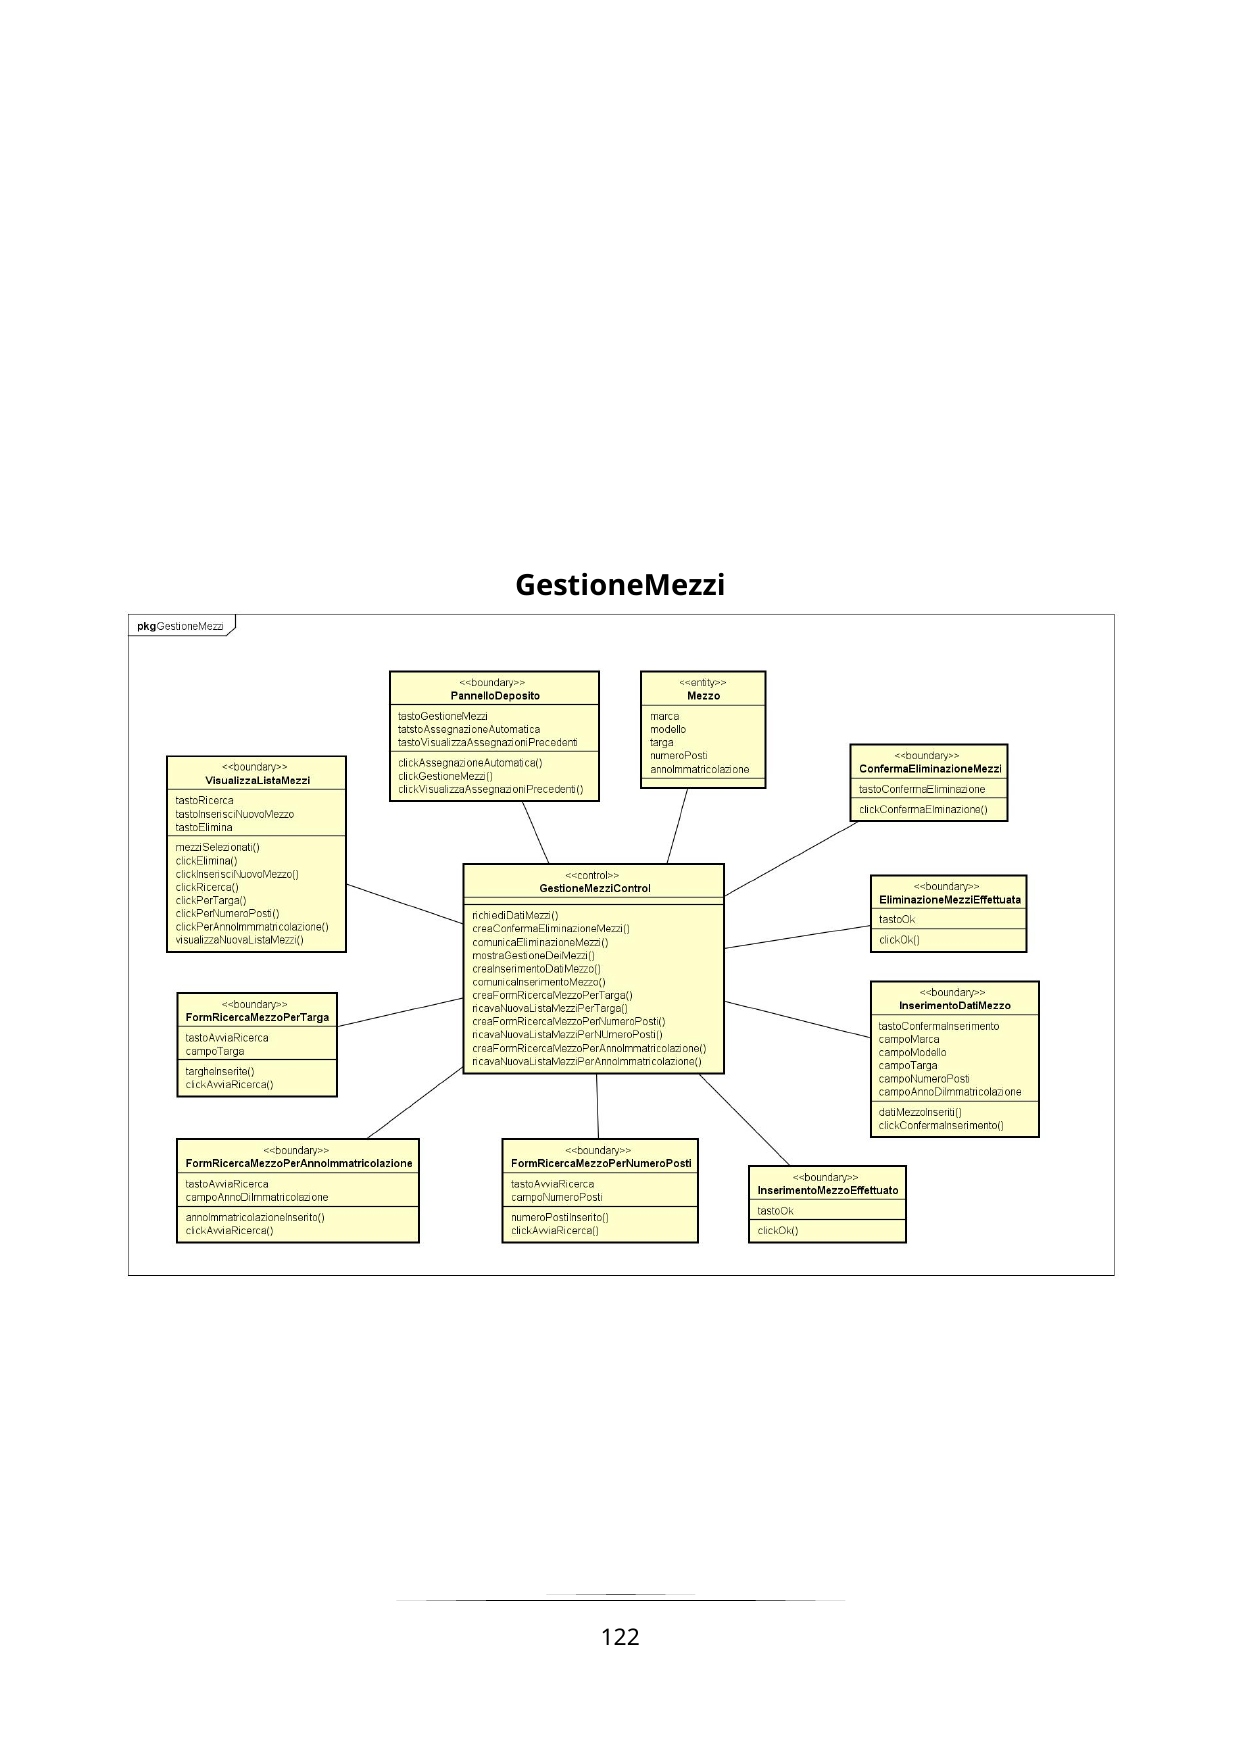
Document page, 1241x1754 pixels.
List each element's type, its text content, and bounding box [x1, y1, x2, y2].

picture [119, 605, 1122, 1284]
